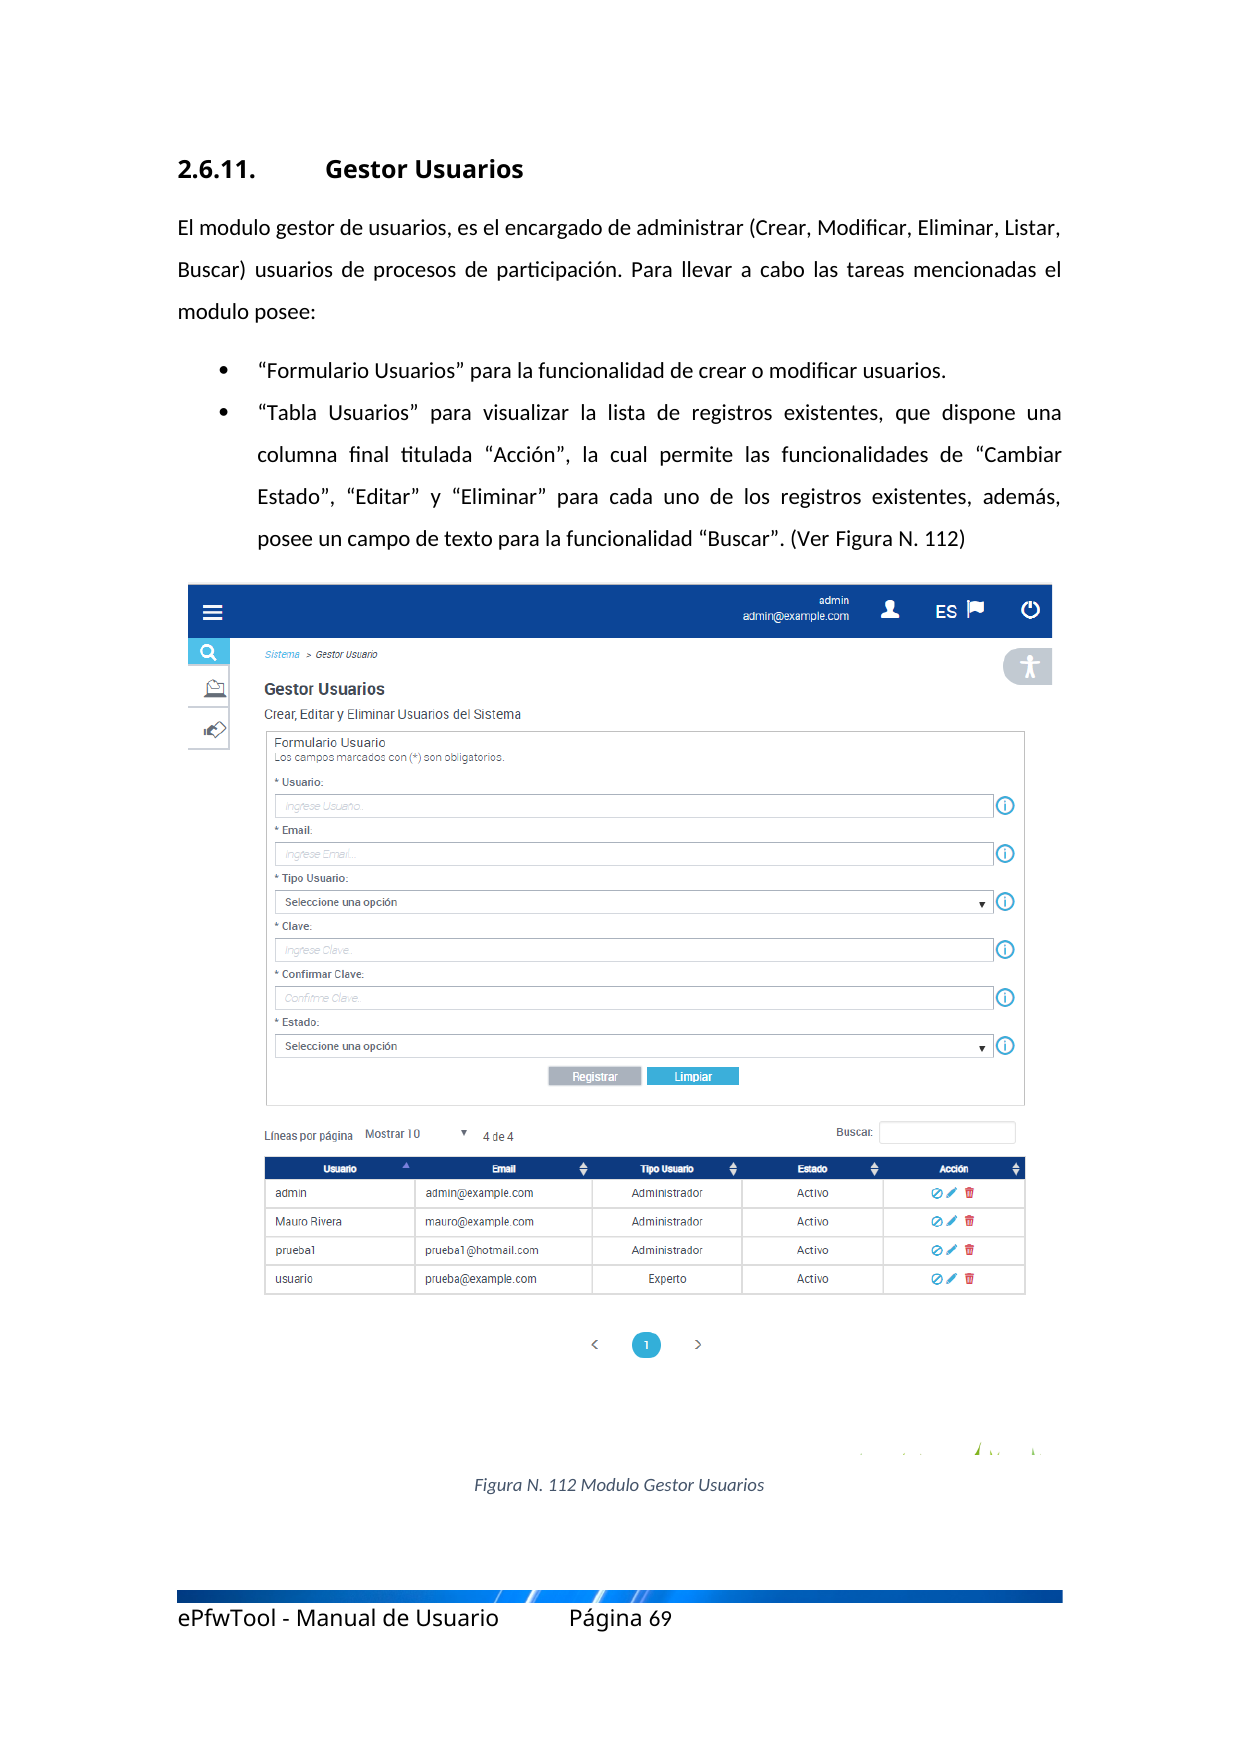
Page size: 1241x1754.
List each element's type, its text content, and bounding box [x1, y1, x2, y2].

picture [177, 1590, 1063, 1603]
text El modulo gestor de usuarios, es el encargado de administrar (Crear, Modificar, Eliminar, Listar, Buscar) usuarios de procesos de participación. Para llevar a cabo las tareas mencionadas el modulo posee: [177, 213, 1063, 326]
subtitle Gestor Usuarios [177, 152, 1063, 186]
list “Tabla Usuarios” para visualizar la lista de registros existentes, que dispone una columna final titulada “Acción”, la cual permite las funcionalidades de “Cambiar Estado”, “Editar” y “Eliminar” para cada uno de los registros existentes, además, posee un campo de texto para la funcionalidad “Buscar”. (Ver Figura N. 112) [219, 398, 1063, 552]
picture [188, 582, 1053, 1455]
list “Formulario Usuarios” para la funcionalidad de crear o modificar usuarios. [219, 356, 1063, 384]
